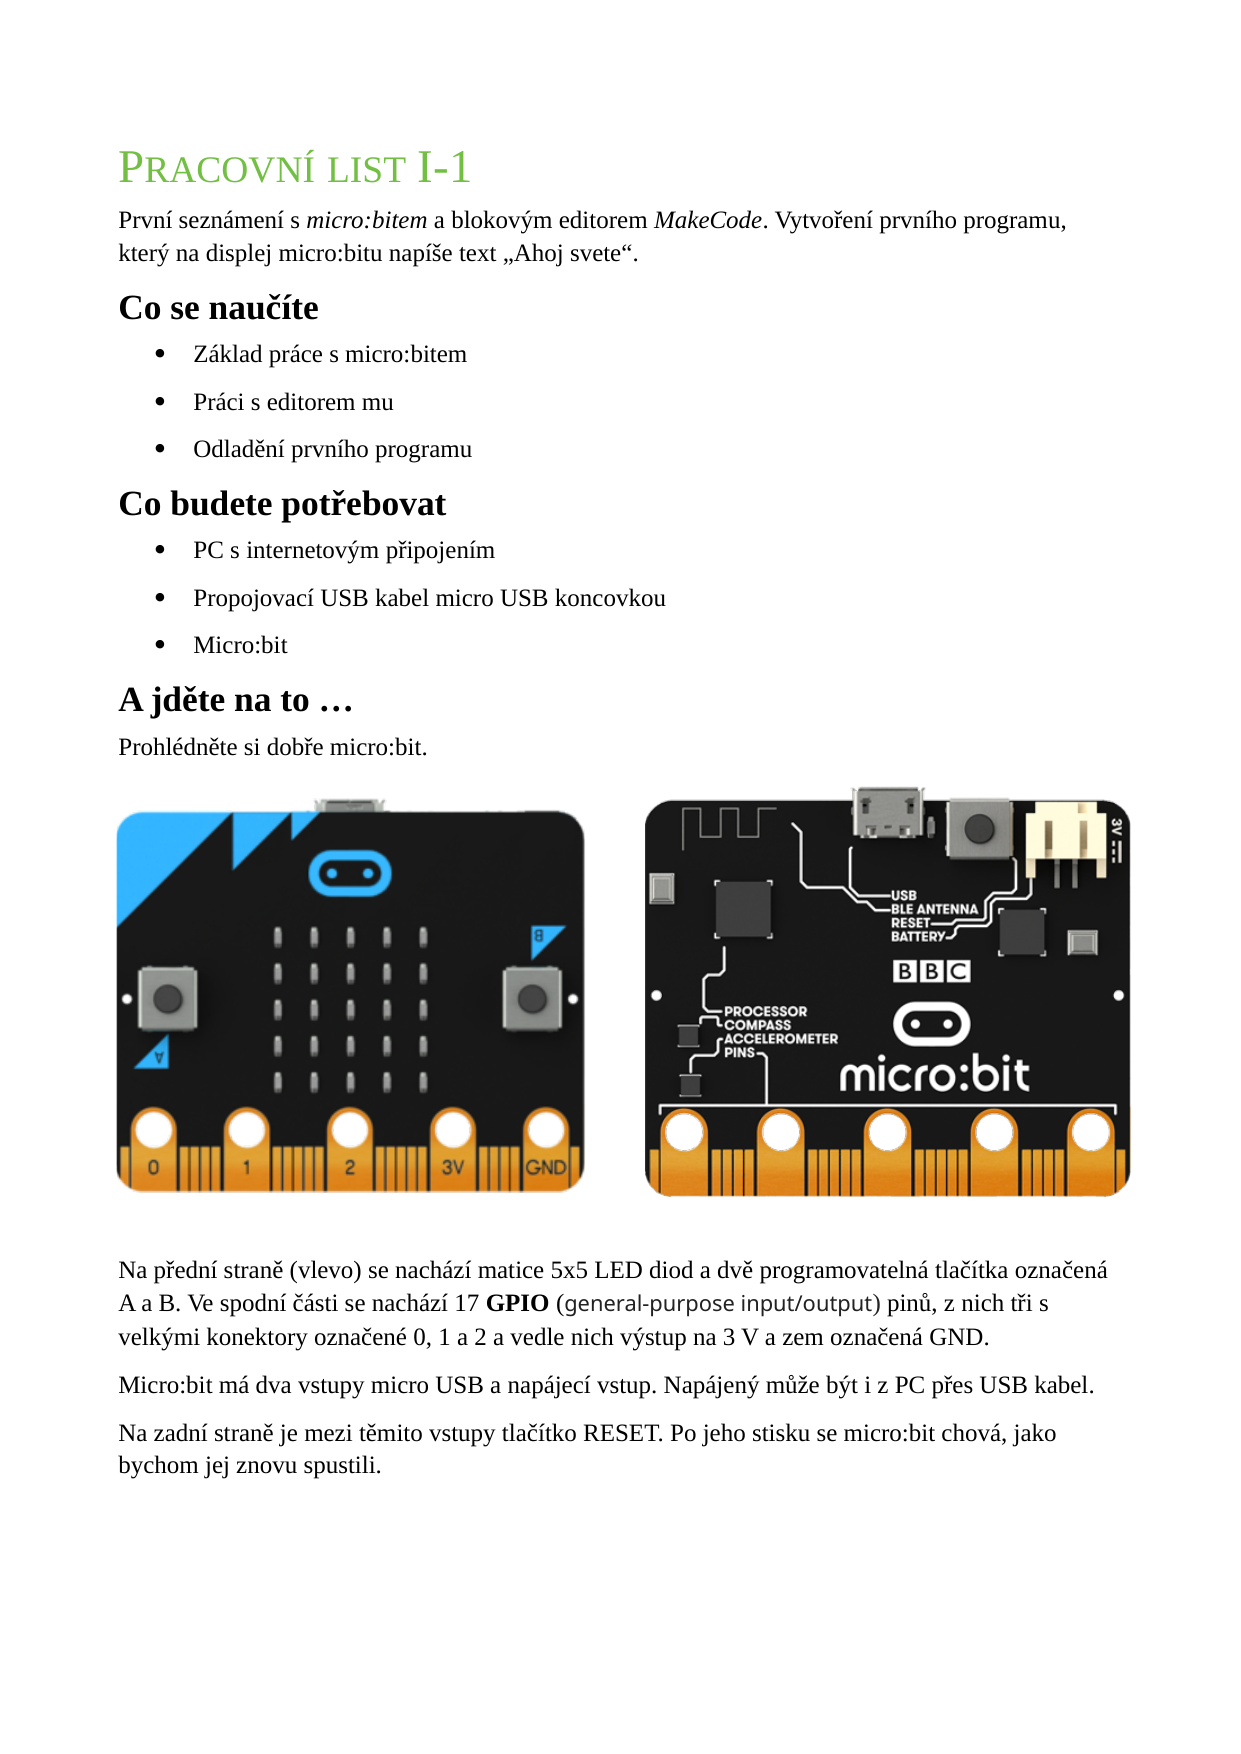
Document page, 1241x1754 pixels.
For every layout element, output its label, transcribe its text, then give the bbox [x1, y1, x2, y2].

text Micro:bit má dva vstupy micro USB a napájecí vstup. Napájený může být i z PC přes USB kabel. [118, 1370, 1122, 1399]
list Micro:bit [156, 631, 1122, 659]
text Na zadní straně je mezi těmito vstupy tlačítko RESET. Po jeho stisku se micro:bit chová, jako bychom jej znovu spustili. [118, 1418, 1122, 1479]
subtitle Co budete potřebovat [118, 482, 1122, 523]
text Na přední straně (vlevo) se nachází matice 5x5 LED diod a dvě programovatelná tlačítka označená A a B. Ve spodní části se nachází 17 GPIO (general-purpose input/output) pinů, z nich tři s velkými konektory označené 0, 1 a 2 a vedle nich výstup na 3 V a zem označená GND. [118, 1255, 1122, 1351]
list PC s internetovým připojením [156, 535, 1122, 564]
picture [645, 786, 1131, 1197]
picture [116, 797, 586, 1193]
list Propojovací USB kabel micro USB koncovkou [156, 583, 1122, 612]
list Odladění prvního programu [156, 434, 1122, 463]
subtitle Co se naučíte [118, 286, 1122, 327]
list Práci s editorem mu [156, 387, 1122, 416]
subtitle A jděte na to … [118, 678, 1122, 719]
subtitle Pracovní list I-1 [118, 139, 1122, 193]
list První seznámení s micro:bitem a blokovým editorem MakeCode. Vytvoření prvního programu, který na displej micro:bitu napíše text „Ahoj svete“. [118, 205, 1122, 267]
list Základ práce s micro:bitem [156, 339, 1122, 368]
text Prohlédněte si dobře micro:bit. [118, 732, 1122, 760]
